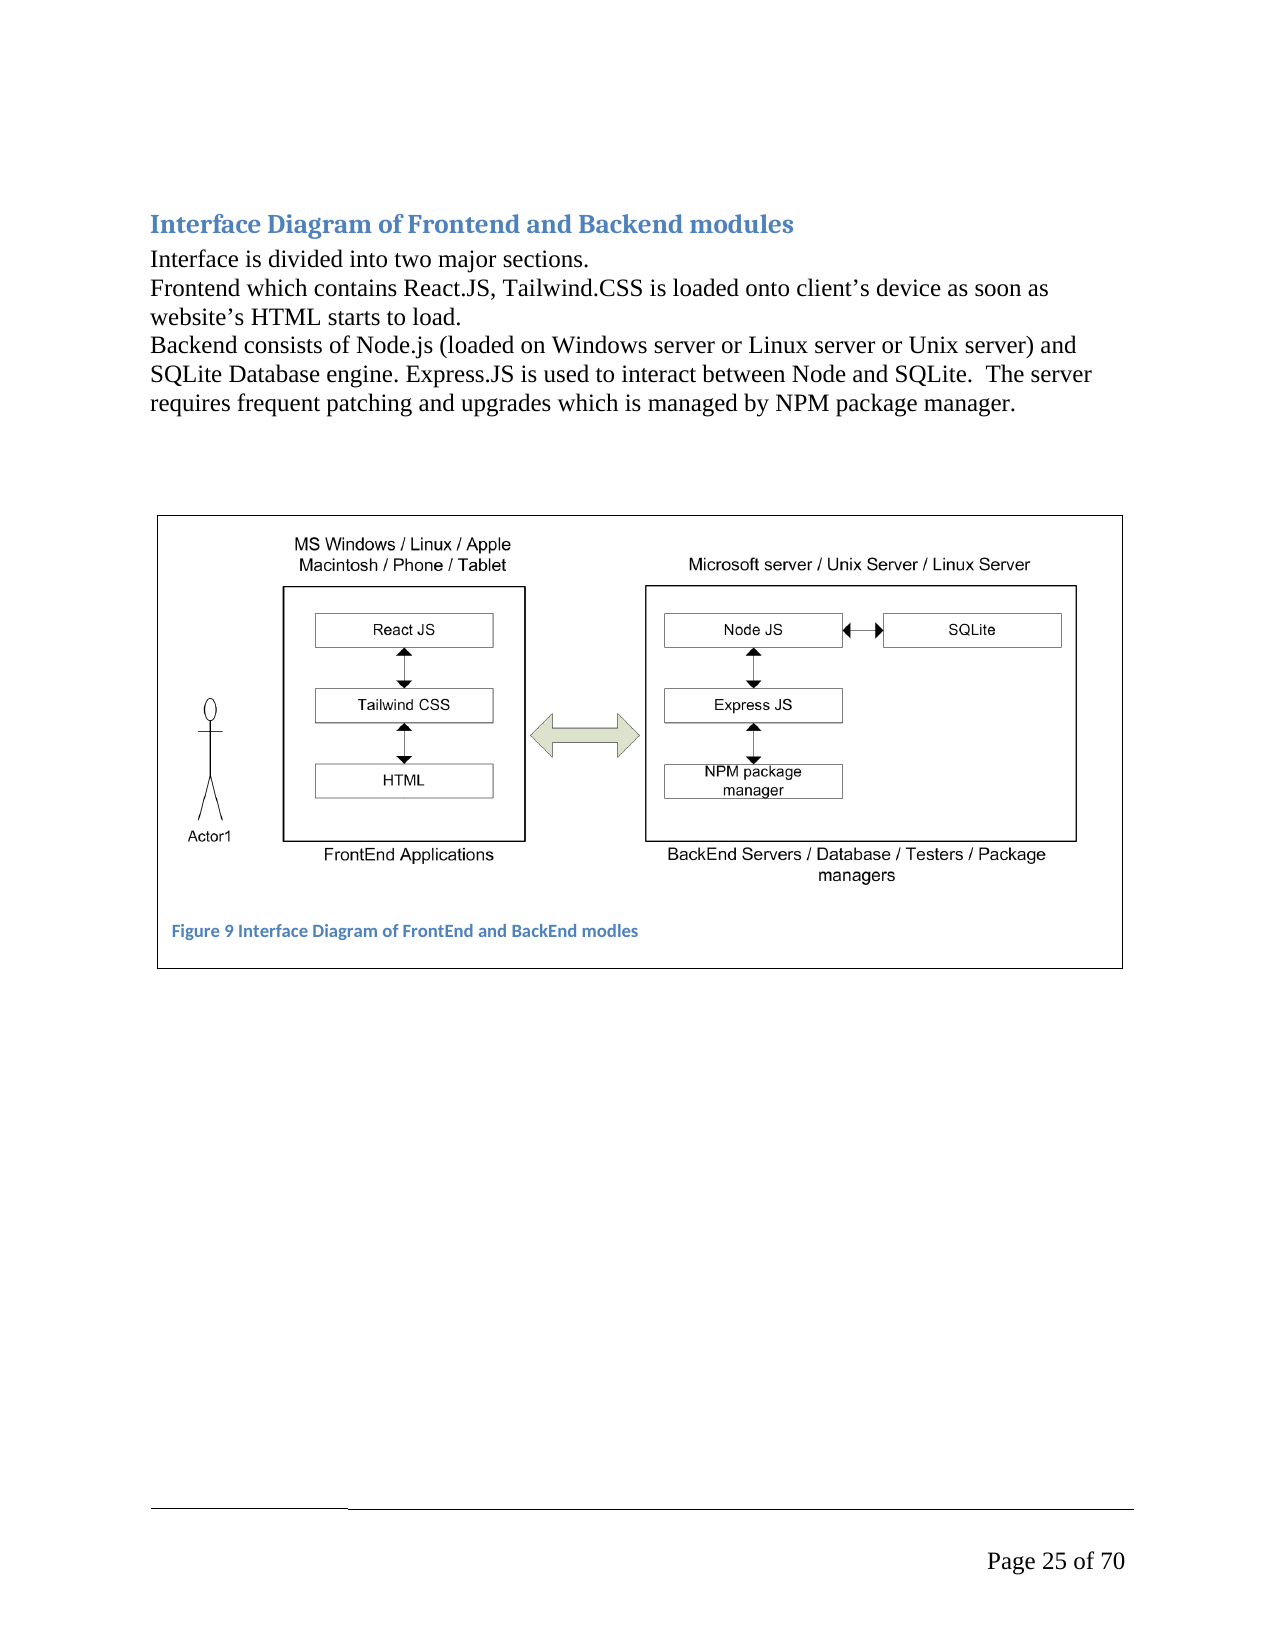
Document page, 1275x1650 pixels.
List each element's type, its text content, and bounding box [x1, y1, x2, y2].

text Frontend which contains React.JS, Tailwind.CSS is loaded onto client’s device as soon as website’s HTML starts to load. [150, 273, 1125, 331]
subtitle Interface Diagram of Frontend and Backend modules [150, 209, 1125, 240]
text Interface is divided into two major sections. [150, 244, 1125, 273]
picture [171, 522, 1106, 895]
text Backend consists of Node.js (loaded on Windows server or Linux server or Unix server) and SQLite Database engine. Express.JS is used to interact between Node and SQLite. The server requires frequent patching and upgrades which is managed by NPM package manager. [150, 331, 1125, 417]
